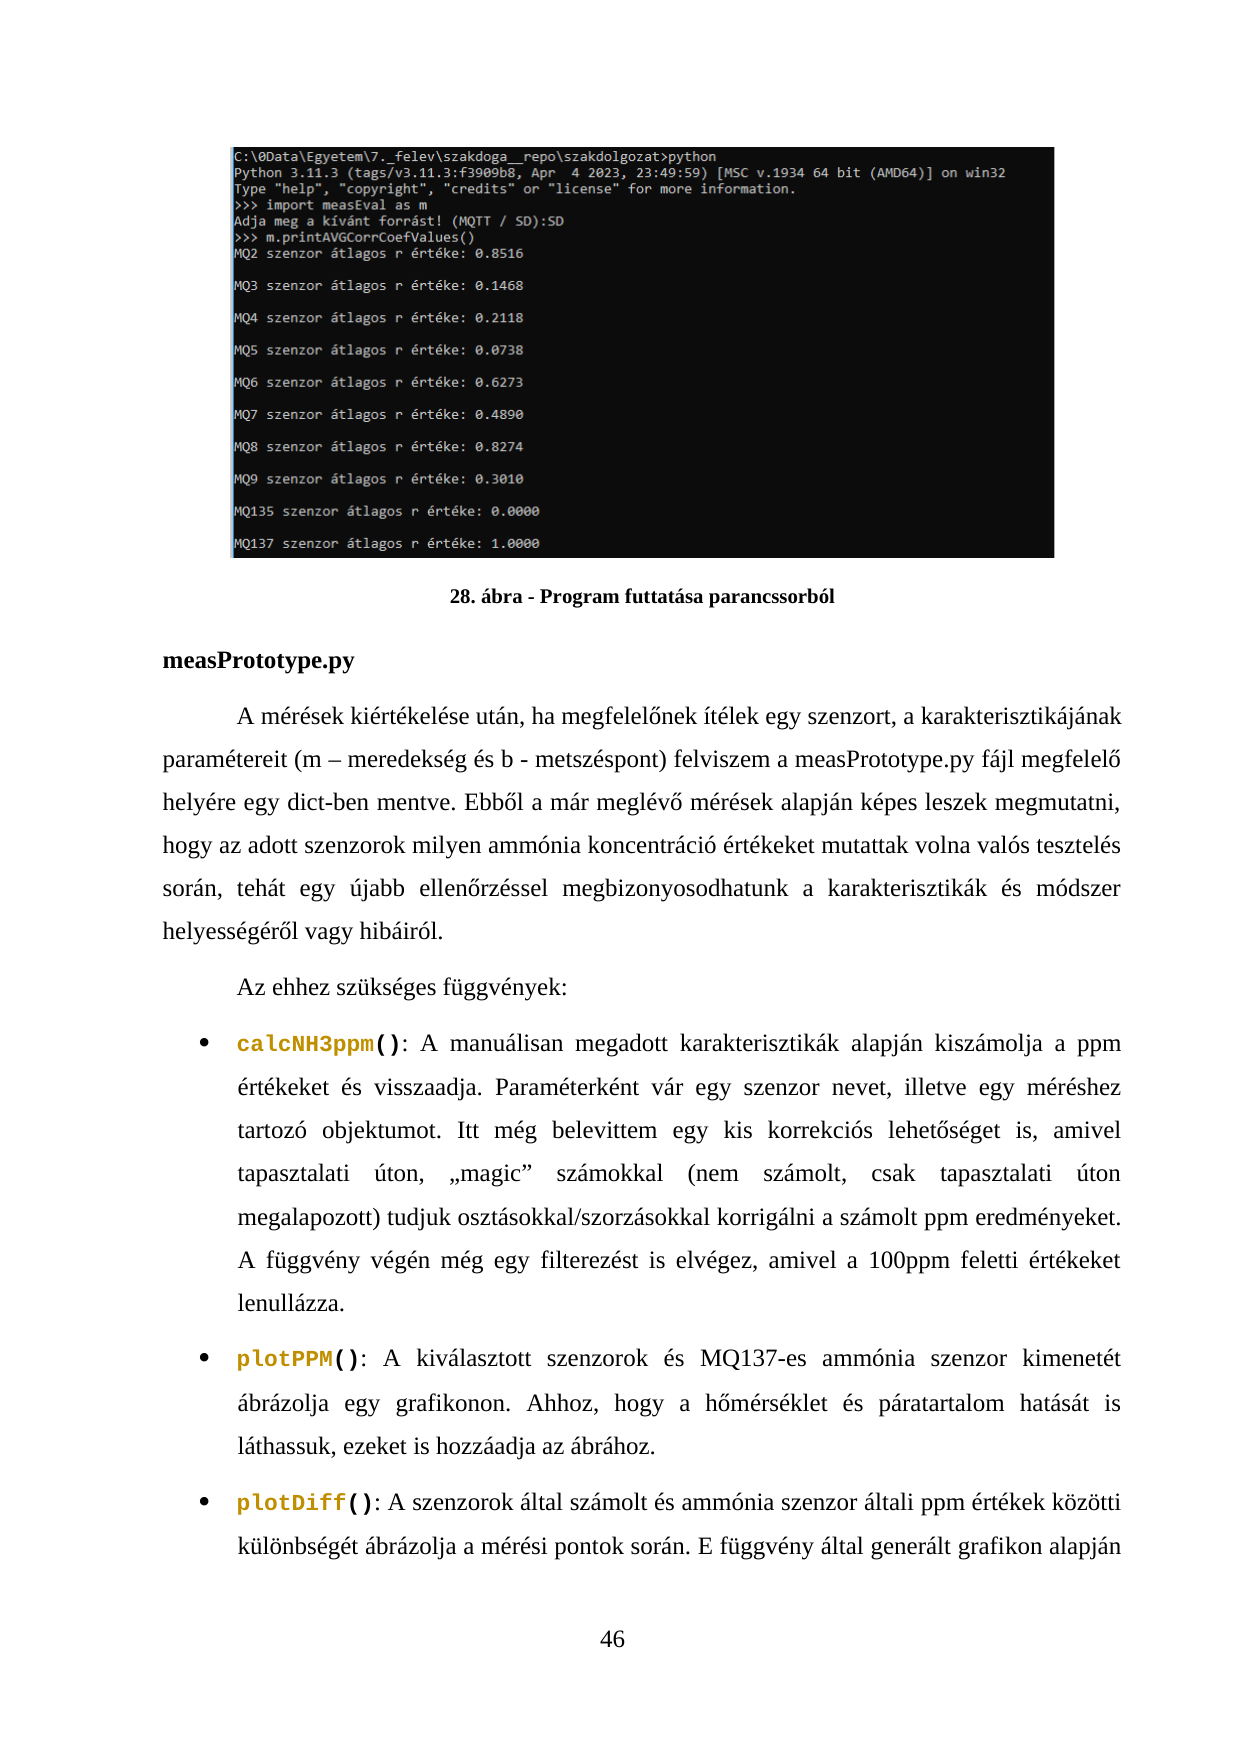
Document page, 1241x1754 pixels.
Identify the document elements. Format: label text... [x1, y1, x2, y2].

text 28. ábra - Program futtatása parancssorból [162, 584, 1122, 608]
text A mérések kiértékelése után, ha megfelelőnek ítélek egy szenzort, a karakterisztikájának paramétereit (m – meredekség és b - metszéspont) felviszem a measPrototype.py fájl megfelelő helyére egy dict-ben mentve. Ebből a már meglévő mérések alapján képes leszek megmutatni, hogy az adott szenzorok milyen ammónia koncentráció értékeket mutattak volna valós tesztelés során, tehát egy újabb ellenőrzéssel megbizonyosodhatunk a karakterisztikák és módszer helyességéről vagy hibáiról. [162, 701, 1122, 945]
text measPrototype.py [162, 645, 1122, 674]
list calcNH3ppm(): A manuálisan megadott karakterisztikák alapján kiszámolja a ppm értékeket és visszaadja. Paraméterként vár egy szenzor nevet, illetve egy méréshez tartozó objektumot. Itt még belevittem egy kis korrekciós lehetőséget is, amivel tapasztalati úton, „magic” számokkal (nem számolt, csak tapasztalati úton megalapozott) tudjuk osztásokkal/szorzásokkal korrigálni a számolt ppm eredményeket. A függvény végén még egy filterezést is elvégez, amivel a 100ppm feletti értékeket lenullázza. [200, 1028, 1122, 1317]
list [200, 1487, 1122, 1560]
text Az ehhez szükséges függvények: [162, 972, 1122, 1001]
list plotPPM(): A kiválasztott szenzorok és MQ137-es ammónia szenzor kimenetét ábrázolja egy grafikonon. Ahhoz, hogy a hőmérséklet és páratartalom hatását is láthassuk, ezeket is hozzáadja az ábrához. [200, 1343, 1122, 1460]
picture [230, 147, 1055, 558]
